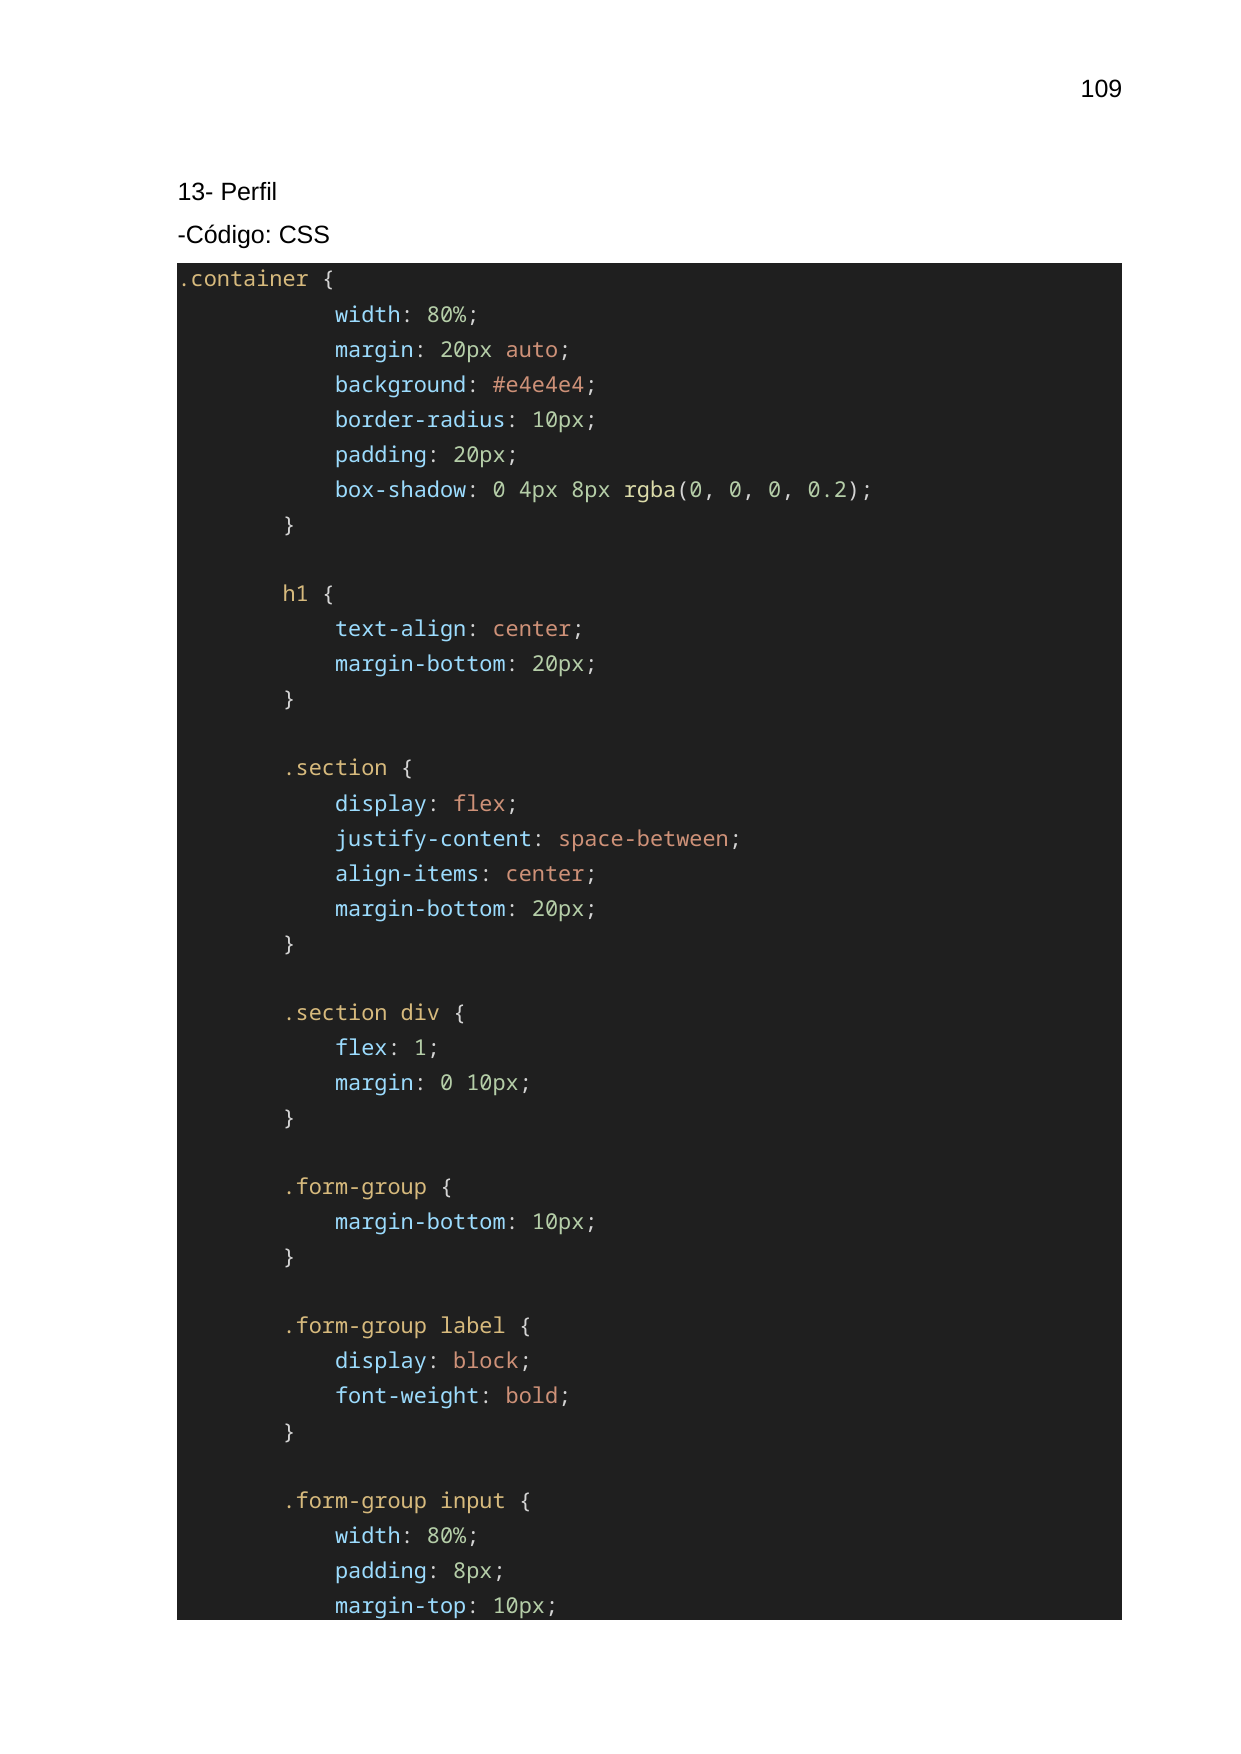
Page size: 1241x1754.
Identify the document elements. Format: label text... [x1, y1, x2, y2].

text .section { [177, 752, 1122, 782]
text h1 { [177, 578, 1122, 608]
text align-items: center; [177, 858, 1122, 887]
text margin-top: 10px; [177, 1590, 1122, 1620]
text margin-bottom: 20px; [177, 893, 1122, 923]
text .form-group { [177, 1171, 1122, 1201]
text -Código: CSS [177, 220, 1122, 249]
text text-align: center; [177, 613, 1122, 643]
text padding: 8px; [177, 1555, 1122, 1584]
text display: flex; [177, 787, 1122, 817]
text display: block; [177, 1345, 1122, 1375]
text margin: 20px auto; [177, 334, 1122, 363]
text width: 80%; [177, 298, 1122, 328]
text } [177, 509, 1122, 539]
text } [177, 683, 1122, 713]
text .container { [177, 263, 1122, 293]
text .form-group label { [177, 1310, 1122, 1340]
text 13- Perfil [177, 177, 1122, 206]
text } [177, 1241, 1122, 1271]
text } [177, 1102, 1122, 1132]
text padding: 20px; [177, 439, 1122, 469]
text margin-bottom: 20px; [177, 648, 1122, 678]
text margin-bottom: 10px; [177, 1206, 1122, 1236]
text } [177, 928, 1122, 958]
text box-shadow: 0 4px 8px rgba(0, 0, 0, 0.2); [177, 474, 1122, 504]
text background: #e4e4e4; [177, 369, 1122, 398]
text width: 80%; [177, 1520, 1122, 1549]
text border-radius: 10px; [177, 404, 1122, 434]
text .section div { [177, 997, 1122, 1027]
text justify-content: space-between; [177, 823, 1122, 852]
text .form-group input { [177, 1484, 1122, 1514]
text margin: 0 10px; [177, 1067, 1122, 1097]
text } [177, 1416, 1122, 1445]
text font-weight: bold; [177, 1381, 1122, 1410]
text flex: 1; [177, 1032, 1122, 1062]
